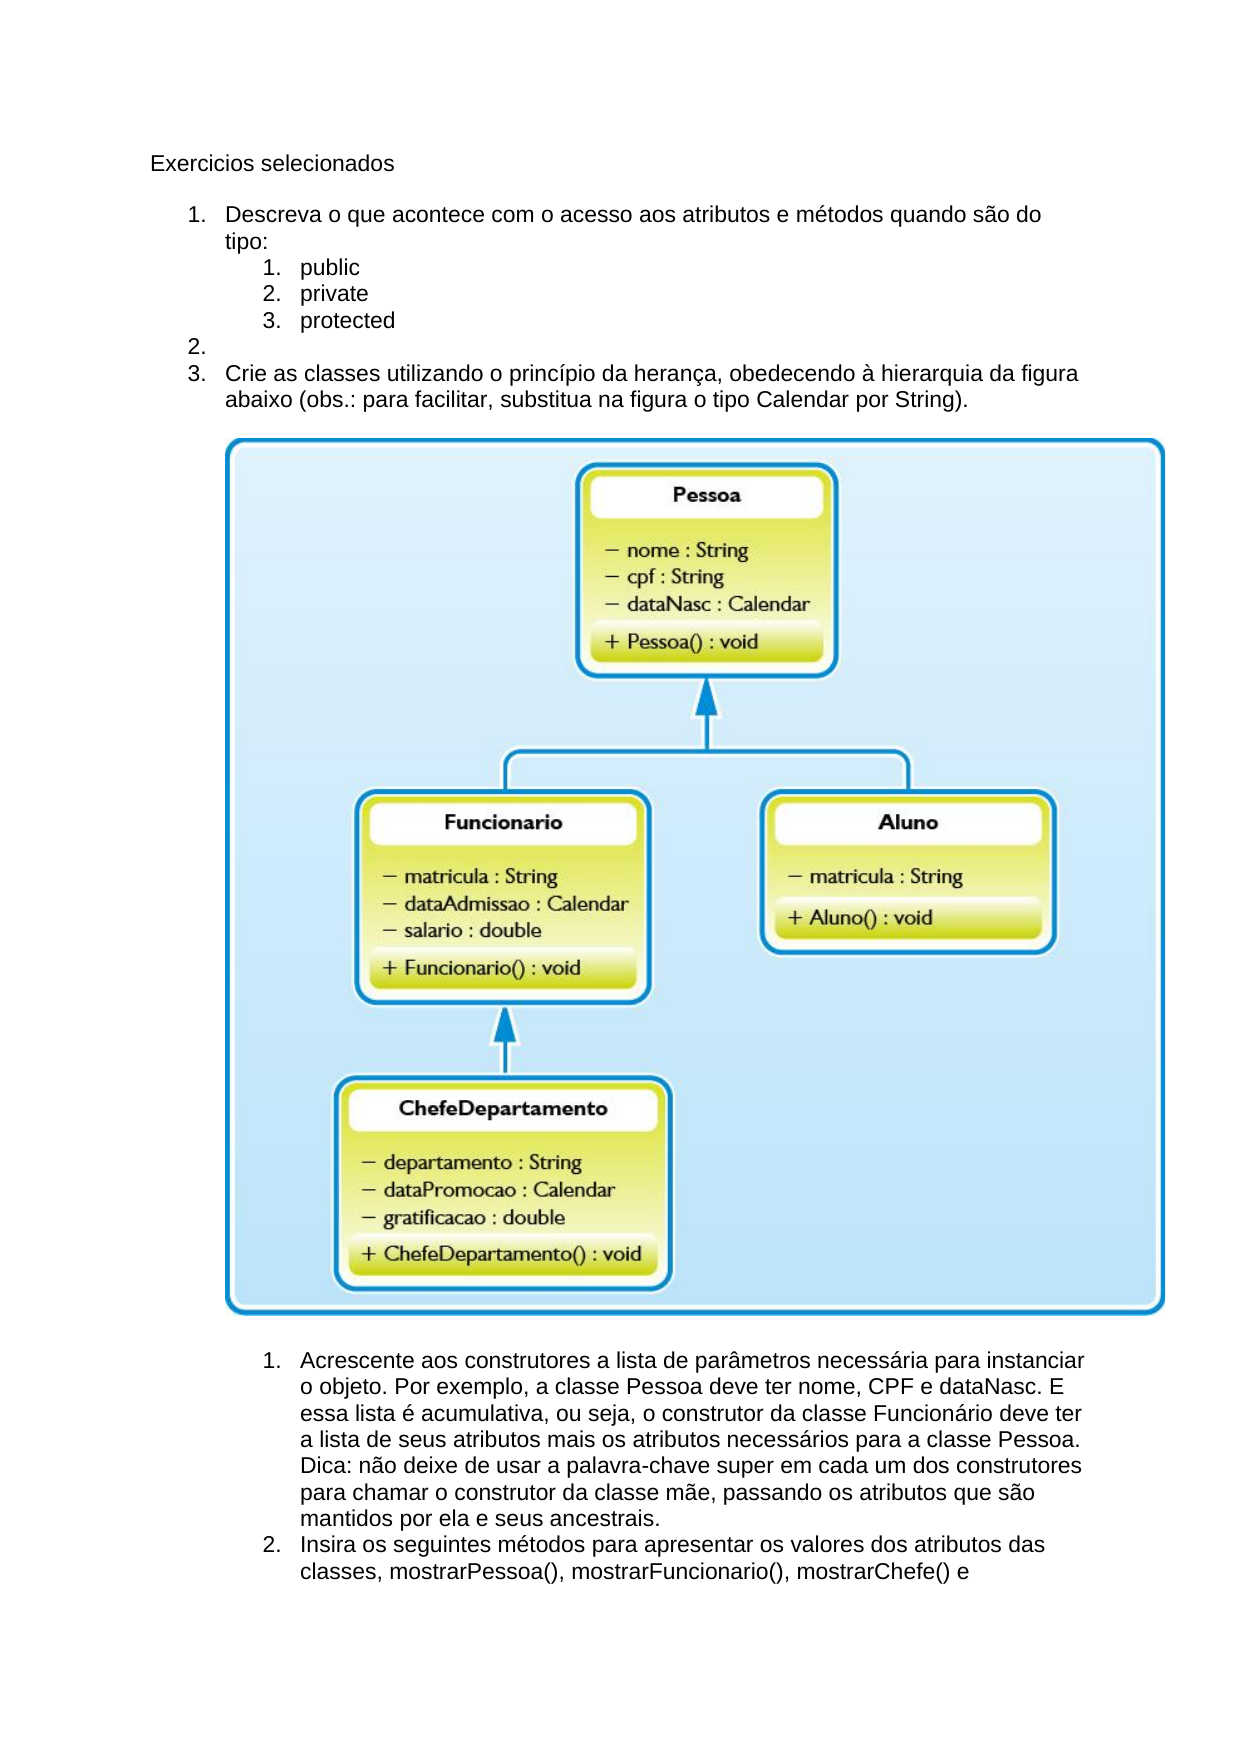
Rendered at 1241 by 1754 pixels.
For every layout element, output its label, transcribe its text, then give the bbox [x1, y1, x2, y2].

list protected [262, 307, 1090, 333]
list public [262, 254, 1090, 280]
list Acrescente aos construtores a lista de parâmetros necessária para instanciar o objeto. Por exemplo, a classe Pessoa deve ter nome, CPF e dataNasc. E essa lista é acumulativa, ou seja, o construtor da classe Funcionário deve ter a lista de seus atributos mais os atributos necessários para a classe Pessoa. Dica: não deixe de usar a palavra-chave super em cada um dos construtores para chamar o construtor da classe mãe, passando os atributos que são mantidos por ela e seus ancestrais. [262, 1347, 1090, 1531]
list private [262, 280, 1090, 307]
text Exercicios selecionados [150, 150, 1090, 176]
picture [225, 438, 1166, 1316]
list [262, 1531, 1090, 1584]
list Descreva o que acontece com o acesso aos atributos e métodos quando são do tipo: [187, 201, 1090, 254]
